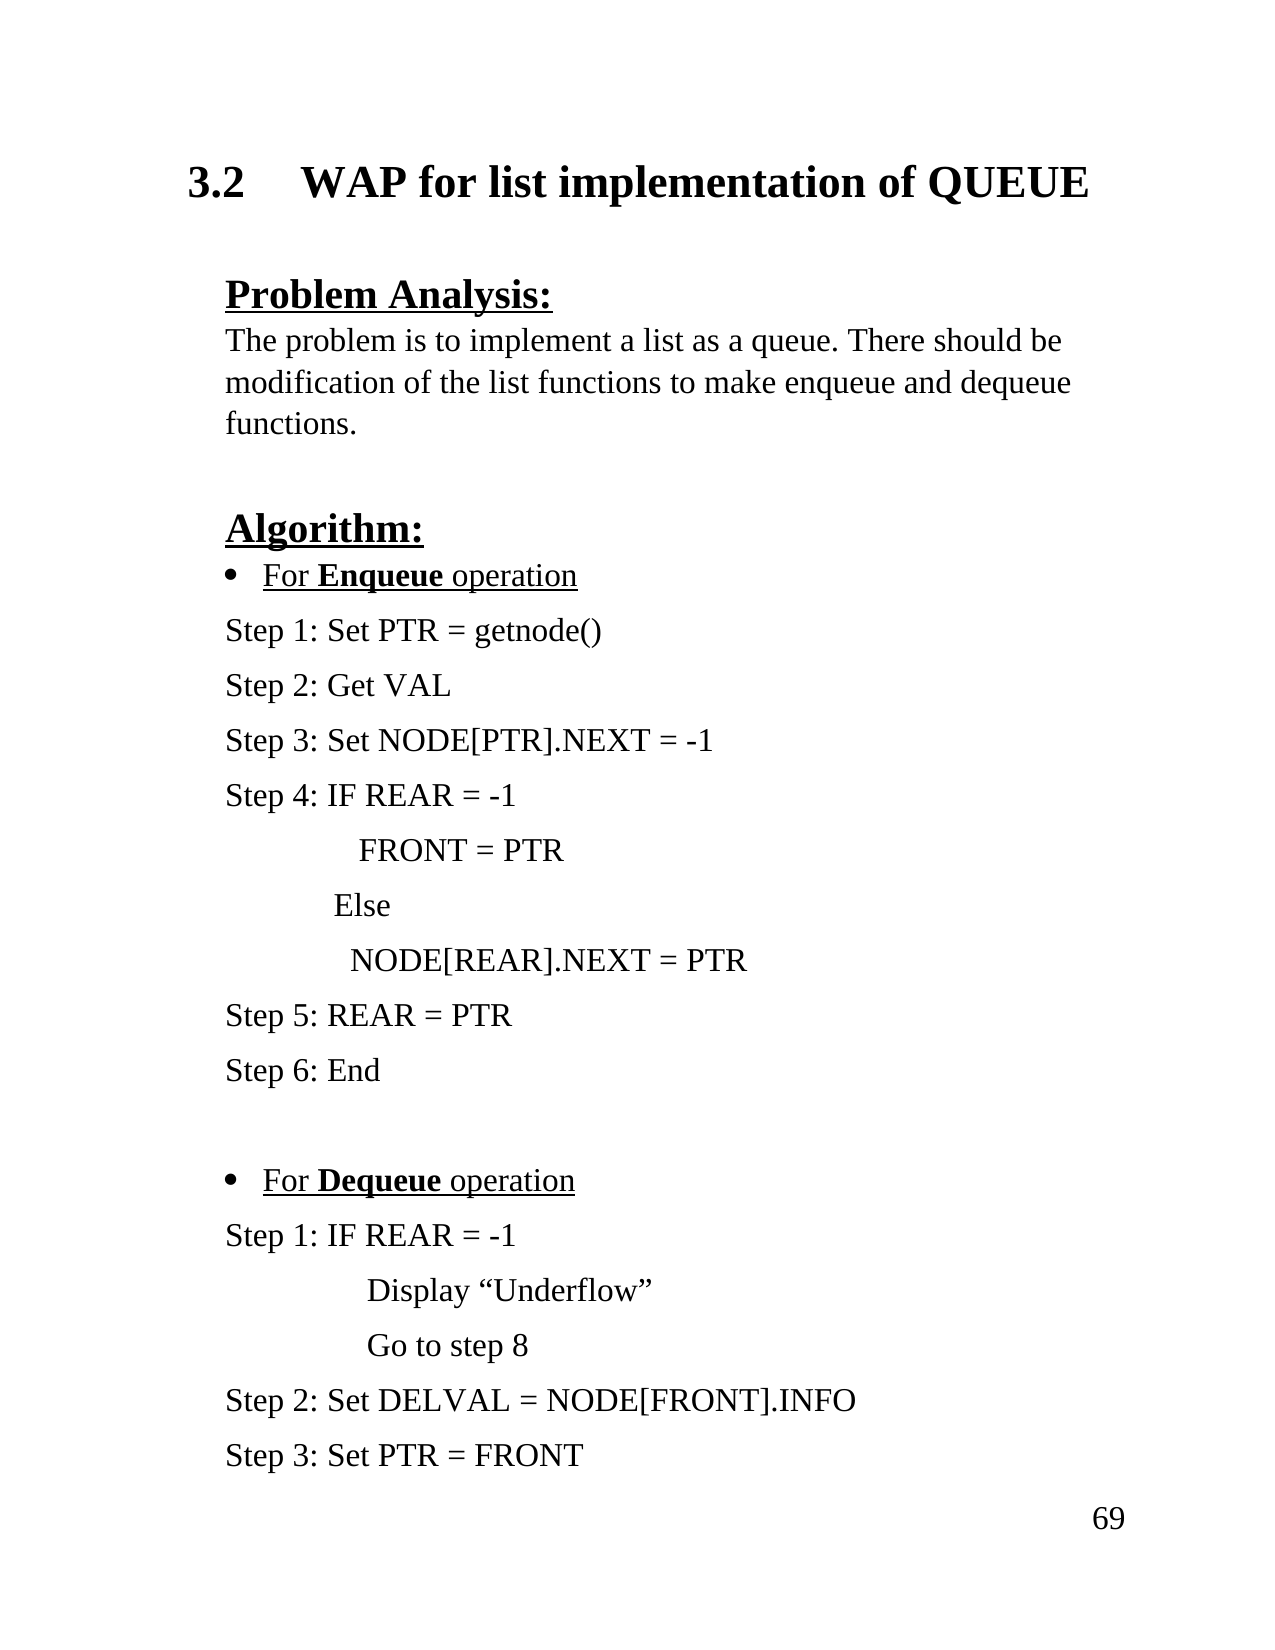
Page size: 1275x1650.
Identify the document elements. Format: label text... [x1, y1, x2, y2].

subtitle WAP for list implementation of QUEUE [187, 154, 1125, 207]
text Step 5: REAR = PTR [225, 996, 1125, 1034]
text Step 2: Set DELVAL = NODE[FRONT].INFO [225, 1381, 1125, 1419]
text Step 4: IF REAR = -1 [225, 776, 1125, 814]
text The problem is to implement a list as a queue. There should be modification of the list functions to make enqueue and dequeue functions. [225, 321, 1125, 442]
text Go to step 8 [225, 1326, 1125, 1364]
subtitle Problem Analysis: [225, 269, 1125, 317]
subtitle Algorithm: [225, 504, 1125, 552]
text FRONT = PTR [225, 831, 1125, 869]
text Display “Underflow” [225, 1271, 1125, 1309]
text Step 3: Set NODE[PTR].NEXT = -1 [225, 721, 1125, 759]
text NODE[REAR].NEXT = PTR [225, 941, 1125, 979]
list For Enqueue operation [225, 556, 1125, 594]
text Step 2: Get VAL [225, 666, 1125, 704]
text Step 6: End [225, 1051, 1125, 1089]
text Step 1: IF REAR = -1 [225, 1216, 1125, 1254]
text Step 3: Set PTR = FRONT [225, 1436, 1125, 1474]
text Else [225, 886, 1125, 924]
text Step 1: Set PTR = getnode() [225, 611, 1125, 649]
list For Dequeue operation [225, 1161, 1125, 1199]
